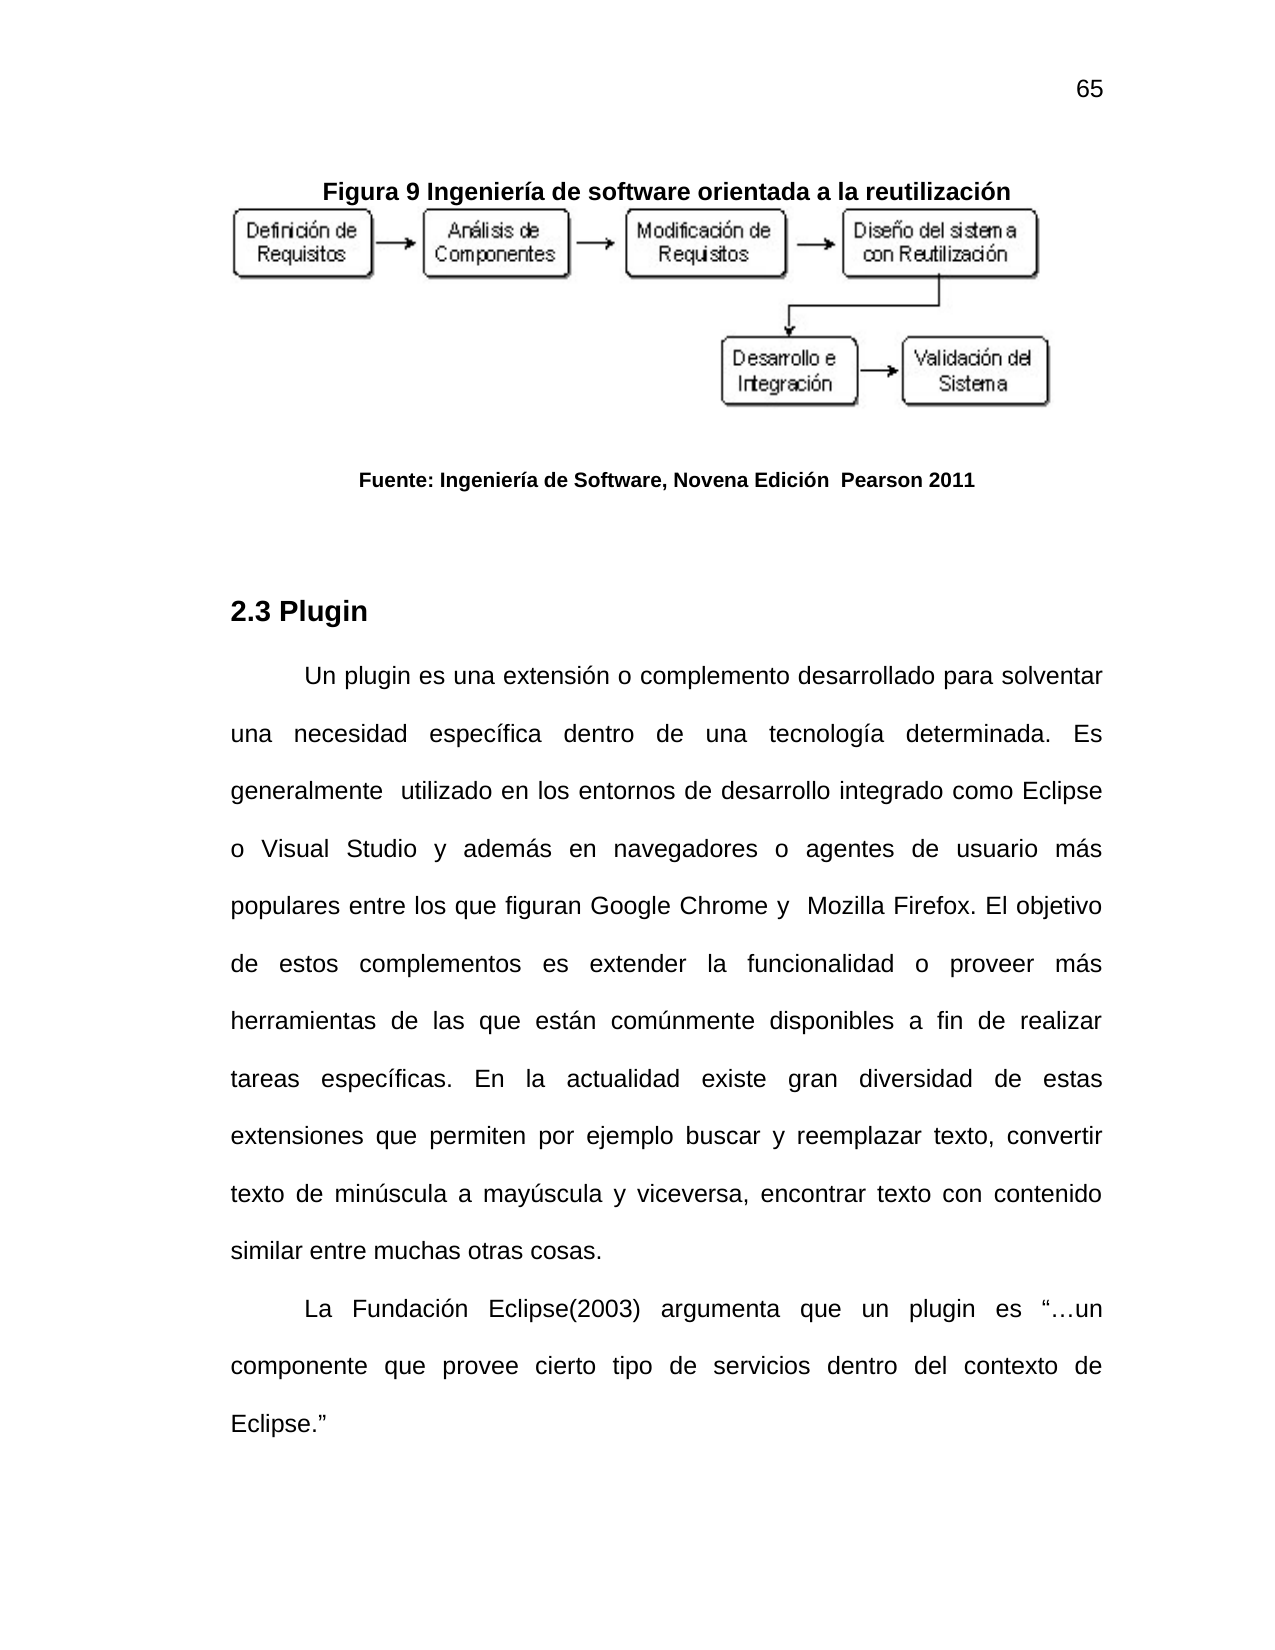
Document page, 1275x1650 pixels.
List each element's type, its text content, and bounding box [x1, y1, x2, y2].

text La Fundación Eclipse(2003) argumenta que un plugin es “…un componente que provee cierto tipo de servicios dentro del contexto de Eclipse.” [230, 1294, 1104, 1438]
picture [230, 206, 1056, 419]
text Figura 9 Ingeniería de software orientada a la reutilización [230, 177, 1104, 206]
subtitle 2.3 Plugin [230, 594, 1104, 628]
text Un plugin es una extensión o complemento desarrollado para solventar una necesidad específica dentro de una tecnología determinada. Es generalmente utilizado en los entornos de desarrollo integrado como Eclipse o Visual Studio y además en navegadores o agentes de usuario más populares entre los que figuran Google Chrome y Mozilla Firefox. El objetivo de estos complementos es extender la funcionalidad o proveer más herramientas de las que están comúnmente disponibles a fin de realizar tareas específicas. En la actualidad existe gran diversidad de estas extensiones que permiten por ejemplo buscar y reemplazar texto, convertir texto de minúscula a mayúscula y viceversa, encontrar texto con contenido similar entre muchas otras cosas. [230, 661, 1104, 1265]
subtitle Fuente: Ingeniería de Software, Novena Edición Pearson 2011 [230, 468, 1104, 492]
